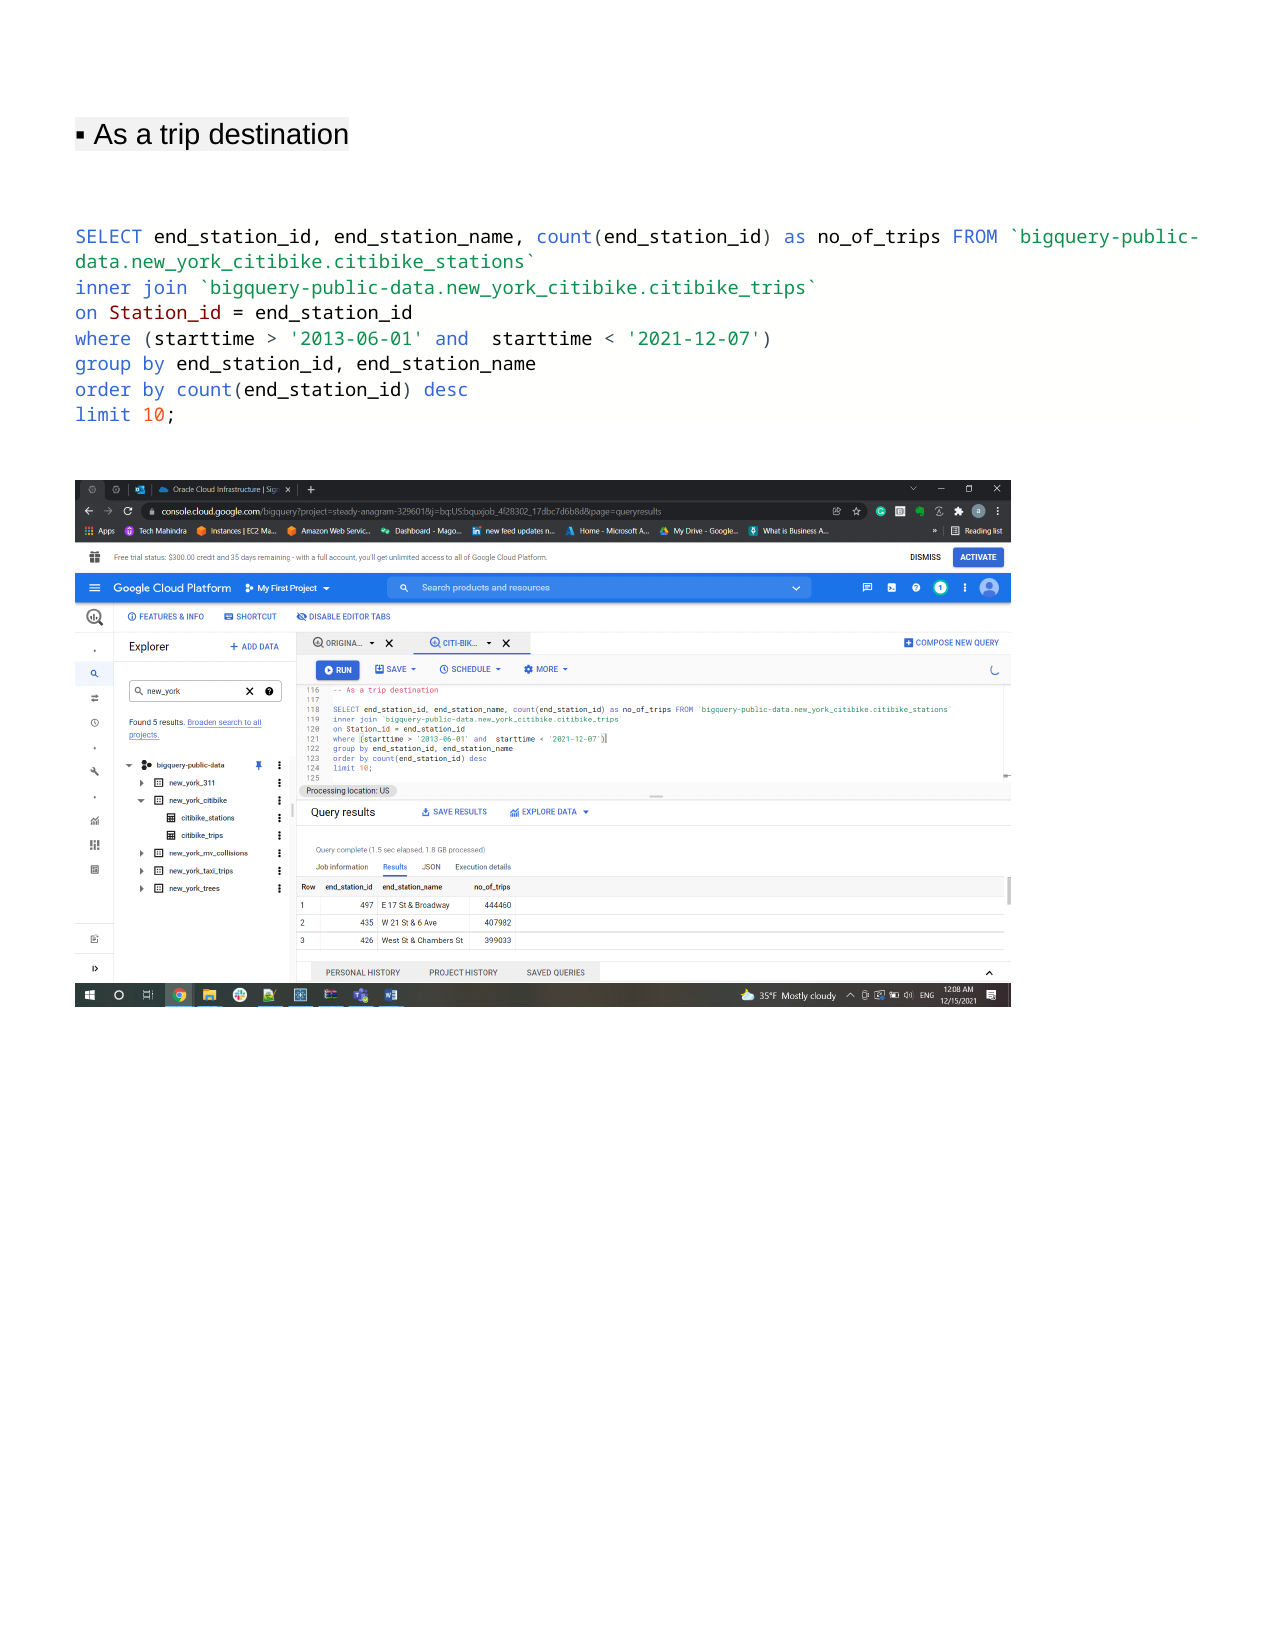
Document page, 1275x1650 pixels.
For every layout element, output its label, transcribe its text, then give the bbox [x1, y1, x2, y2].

text limit 10; [75, 402, 1200, 427]
picture [75, 480, 1011, 1007]
text SELECT end_station_id, end_station_name, count(end_station_id) as no_of_trips FROM `bigquery-public-data.new_york_citibike.citibike_stations` [75, 223, 1200, 274]
text order by count(end_station_id) desc [75, 376, 1200, 402]
text on Station_id = end_station_id [75, 299, 1200, 325]
text where (starttime > '2013-06-01' and starttime < '2021-12-07') [75, 325, 1200, 351]
text group by end_station_id, end_station_name [75, 351, 1200, 376]
text inner join `bigquery-public-data.new_york_citibike.citibike_trips` [75, 274, 1200, 299]
text ▪ As a trip destination [75, 75, 1200, 151]
